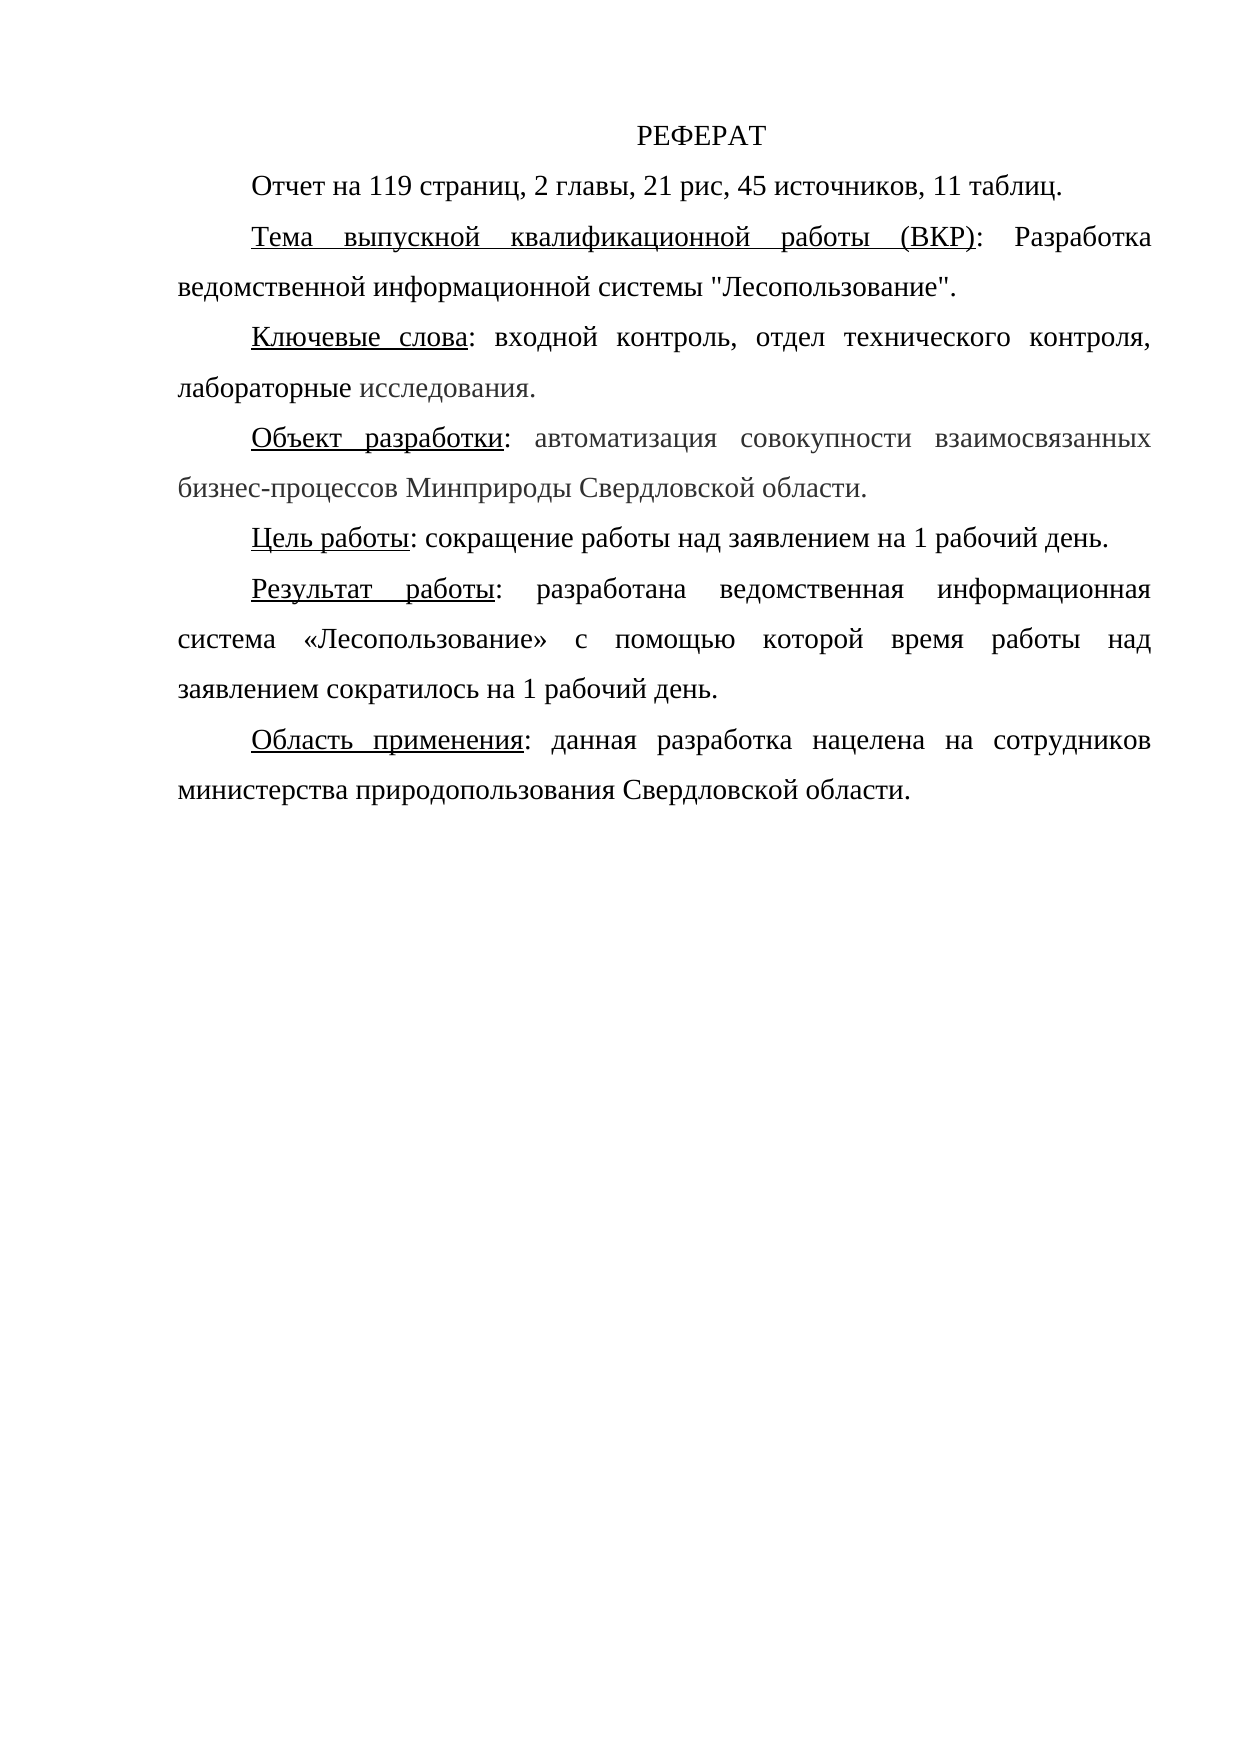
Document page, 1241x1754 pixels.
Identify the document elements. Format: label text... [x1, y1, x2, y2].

text Результат работы: разработана ведомственная информационная система «Лесопользование» с помощью которой время работы над заявлением сократилось на 1 рабочий день. [177, 571, 1152, 705]
text Отчет на 110 страниц, 2 главы, 21 рис, 45 источников, 11 таблиц. [177, 168, 1152, 202]
text Область применения: данная разработка нацелена на сотрудников министерства природопользования Свердловской области. [177, 722, 1152, 806]
text Цель работы: сокращение работы над заявлением на 1 рабочий день. [177, 521, 1152, 554]
text РЕФЕРАТ [177, 118, 1152, 152]
text Тема выпускной квалификационной работы (ВКР): Разработка ведомственной информационной системы "Лесопользование". [177, 219, 1152, 303]
text Ключевые слова: входной контроль, отдел технического контроля, лабораторные исследования. [177, 319, 1152, 403]
text Объект разработки: автоматизация совокупности взаимосвязанных бизнес-процессов Минприроды Свердловской области. [177, 420, 1152, 504]
